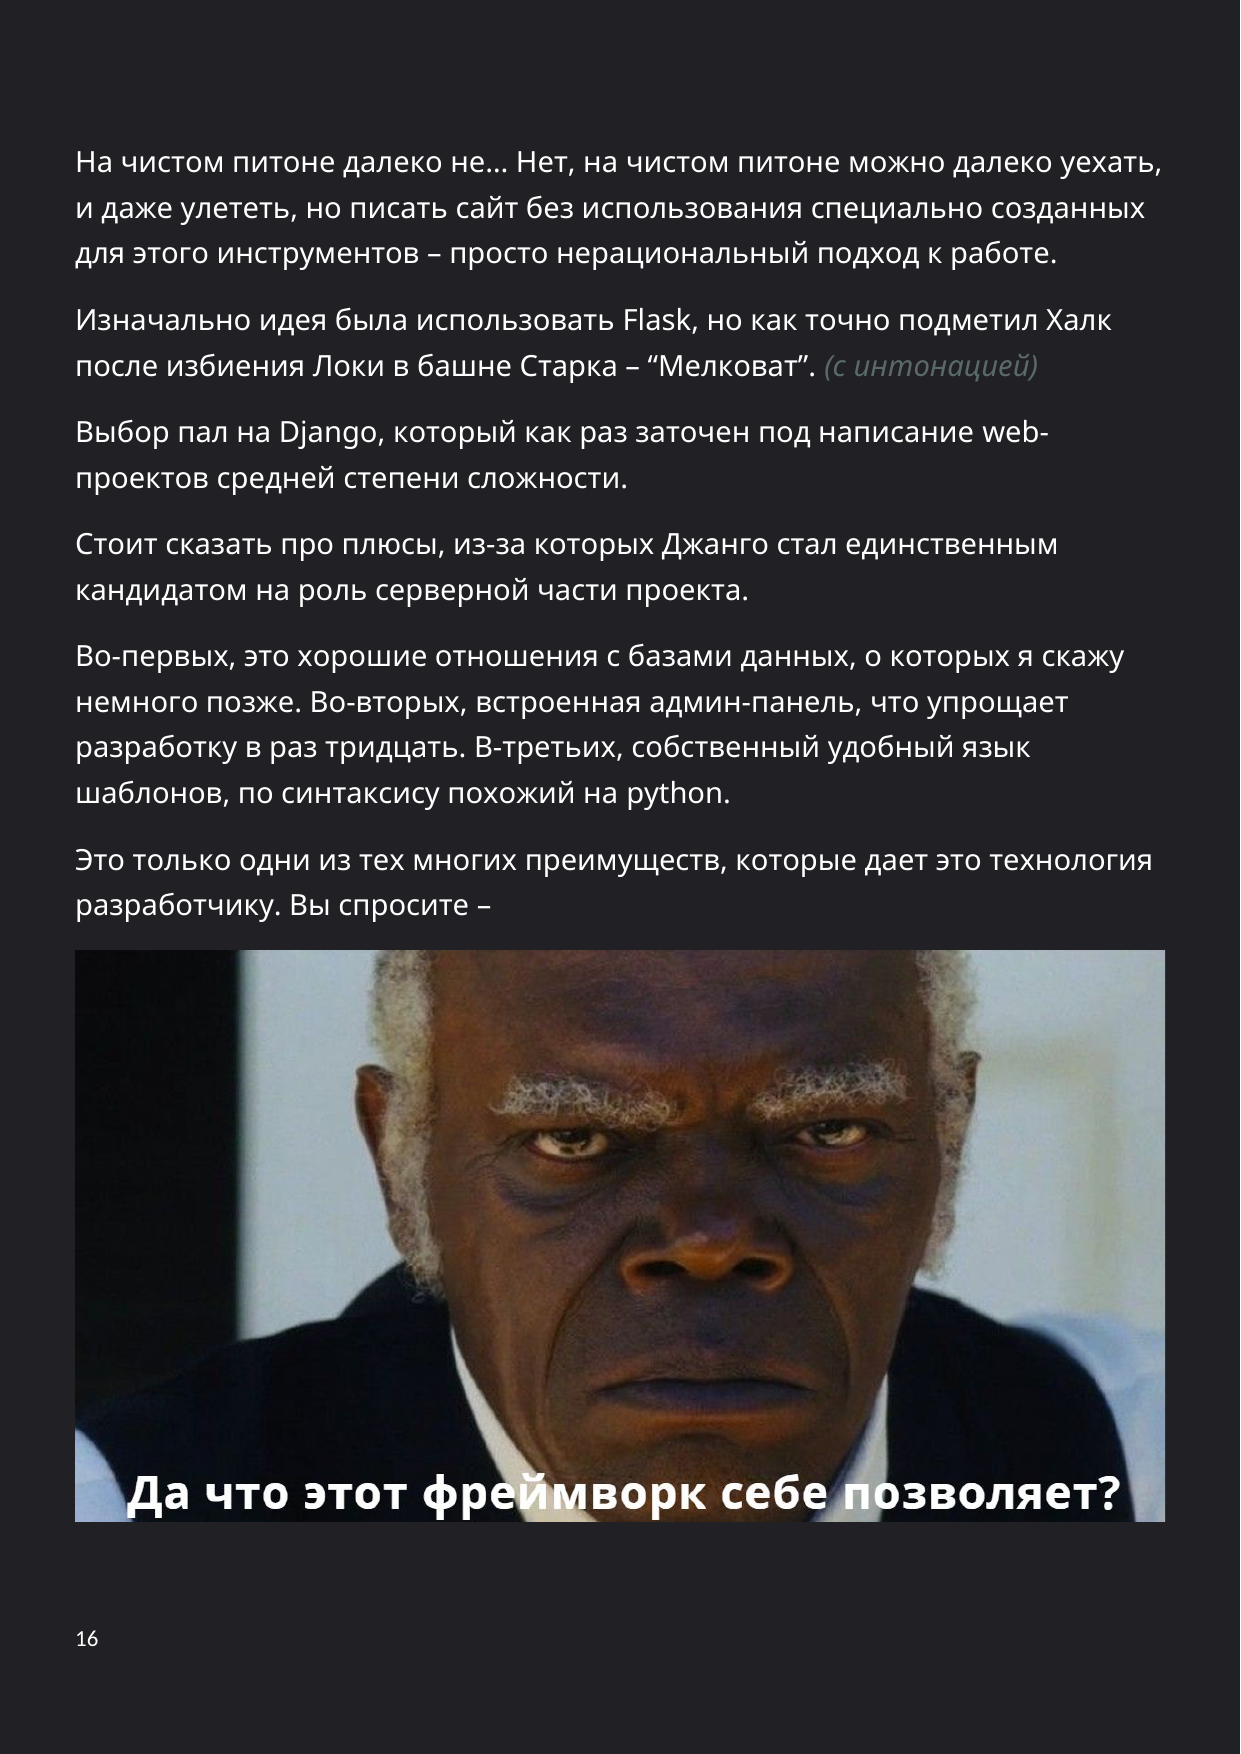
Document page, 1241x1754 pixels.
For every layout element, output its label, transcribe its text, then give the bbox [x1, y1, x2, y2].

text На чистом питоне далеко не… Нет, на чистом питоне можно далеко уехать, и даже улететь, но писать сайт без использования специально созданных для этого инструментов – просто нерациональный подход к работе. [75, 141, 1165, 272]
text Выбор пал на Django, который как раз заточен под написание web-проектов средней степени сложности. [75, 411, 1165, 497]
text Стоит сказать про плюсы, из-за которых Джанго стал единственным кандидатом на роль серверной части проекта. [75, 523, 1165, 609]
text Это только одни из тех многих преимуществ, которые дает это технология разработчику. Вы спросите – [75, 839, 1165, 924]
text Во-первых, это хорошие отношения с базами данных, о которых я скажу немного позже. Во-вторых, встроенная админ-панель, что упрощает разработку в раз тридцать. В-третьих, собственный удобный язык шаблонов, по синтаксису похожий на python. [75, 635, 1165, 812]
text Изначально идея была использовать Flask, но как точно подметил Халк после избиения Локи в башне Старка – “Мелковат”. (с интонацией) [75, 299, 1165, 384]
picture [75, 950, 1166, 1522]
